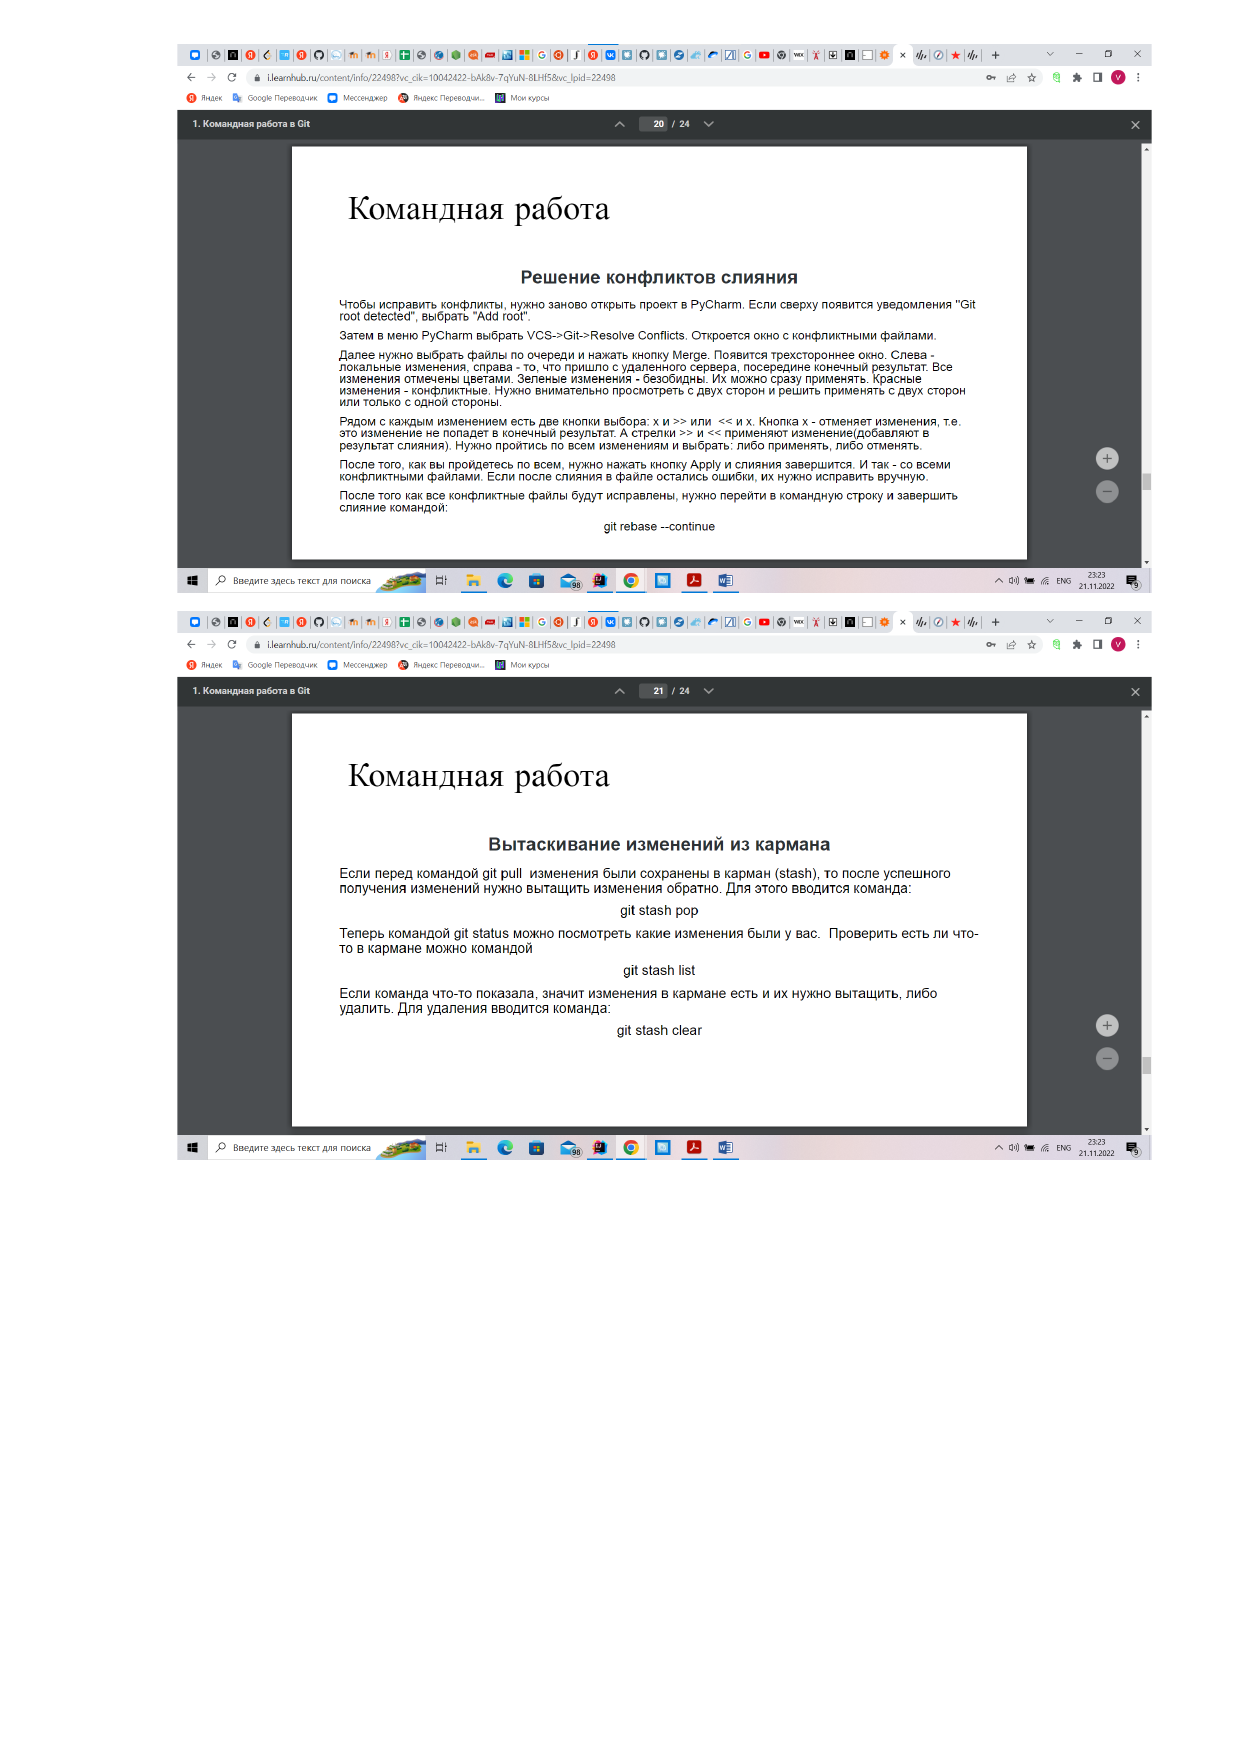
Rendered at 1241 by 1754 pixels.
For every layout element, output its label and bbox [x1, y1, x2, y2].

picture [177, 611, 1152, 1160]
picture [177, 44, 1152, 593]
